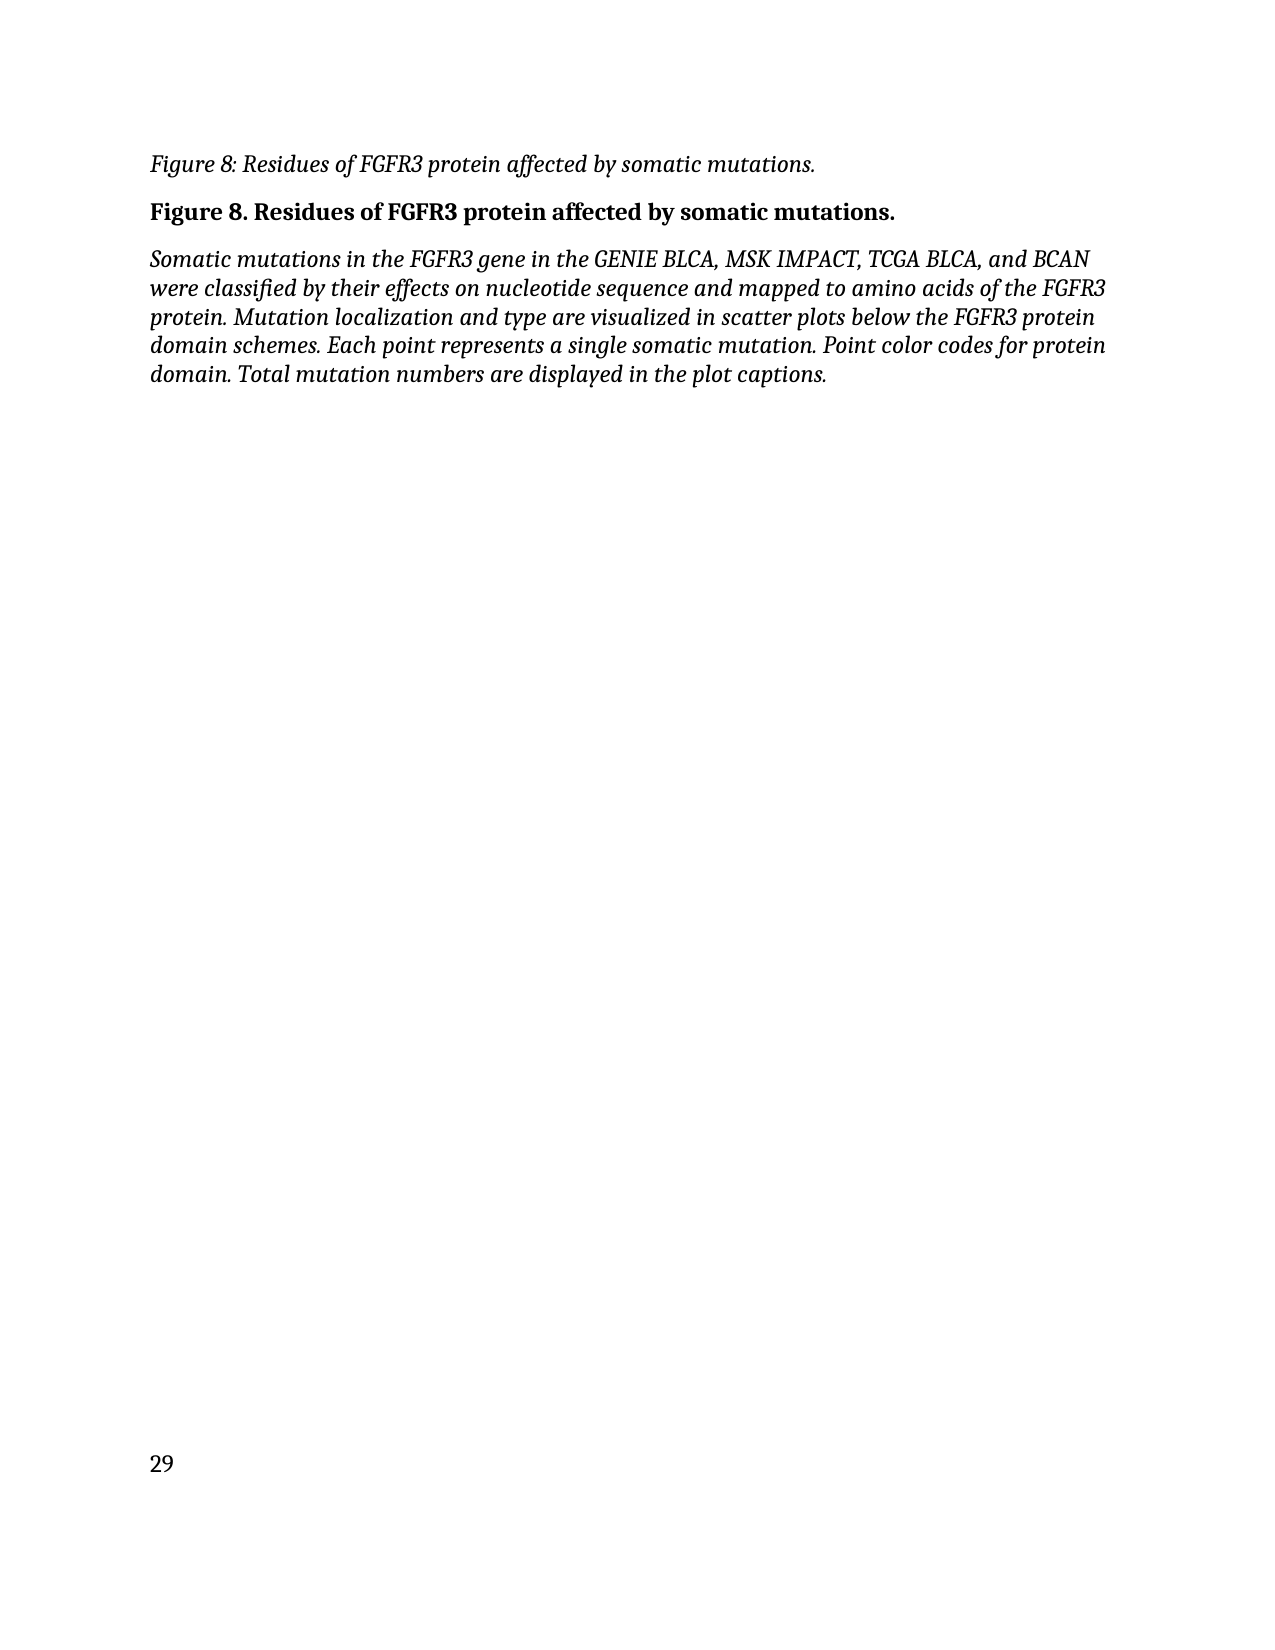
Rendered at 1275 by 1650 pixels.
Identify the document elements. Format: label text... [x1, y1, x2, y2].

text Figure 8. Residues of FGFR3 protein affected by somatic mutations. [150, 197, 1125, 226]
text Figure 8: Residues of FGFR3 protein affected by somatic mutations. [150, 150, 1125, 179]
text Somatic mutations in the FGFR3 gene in the GENIE BLCA, MSK IMPACT, TCGA BLCA, and BCAN were classified by their effects on nucleotide sequence and mapped to amino acids of the FGFR3 protein. Mutation localization and type are visualized in scatter plots below the FGFR3 protein domain schemes. Each point represents a single somatic mutation. Point color codes for protein domain. Total mutation numbers are displayed in the plot captions. [150, 245, 1125, 389]
